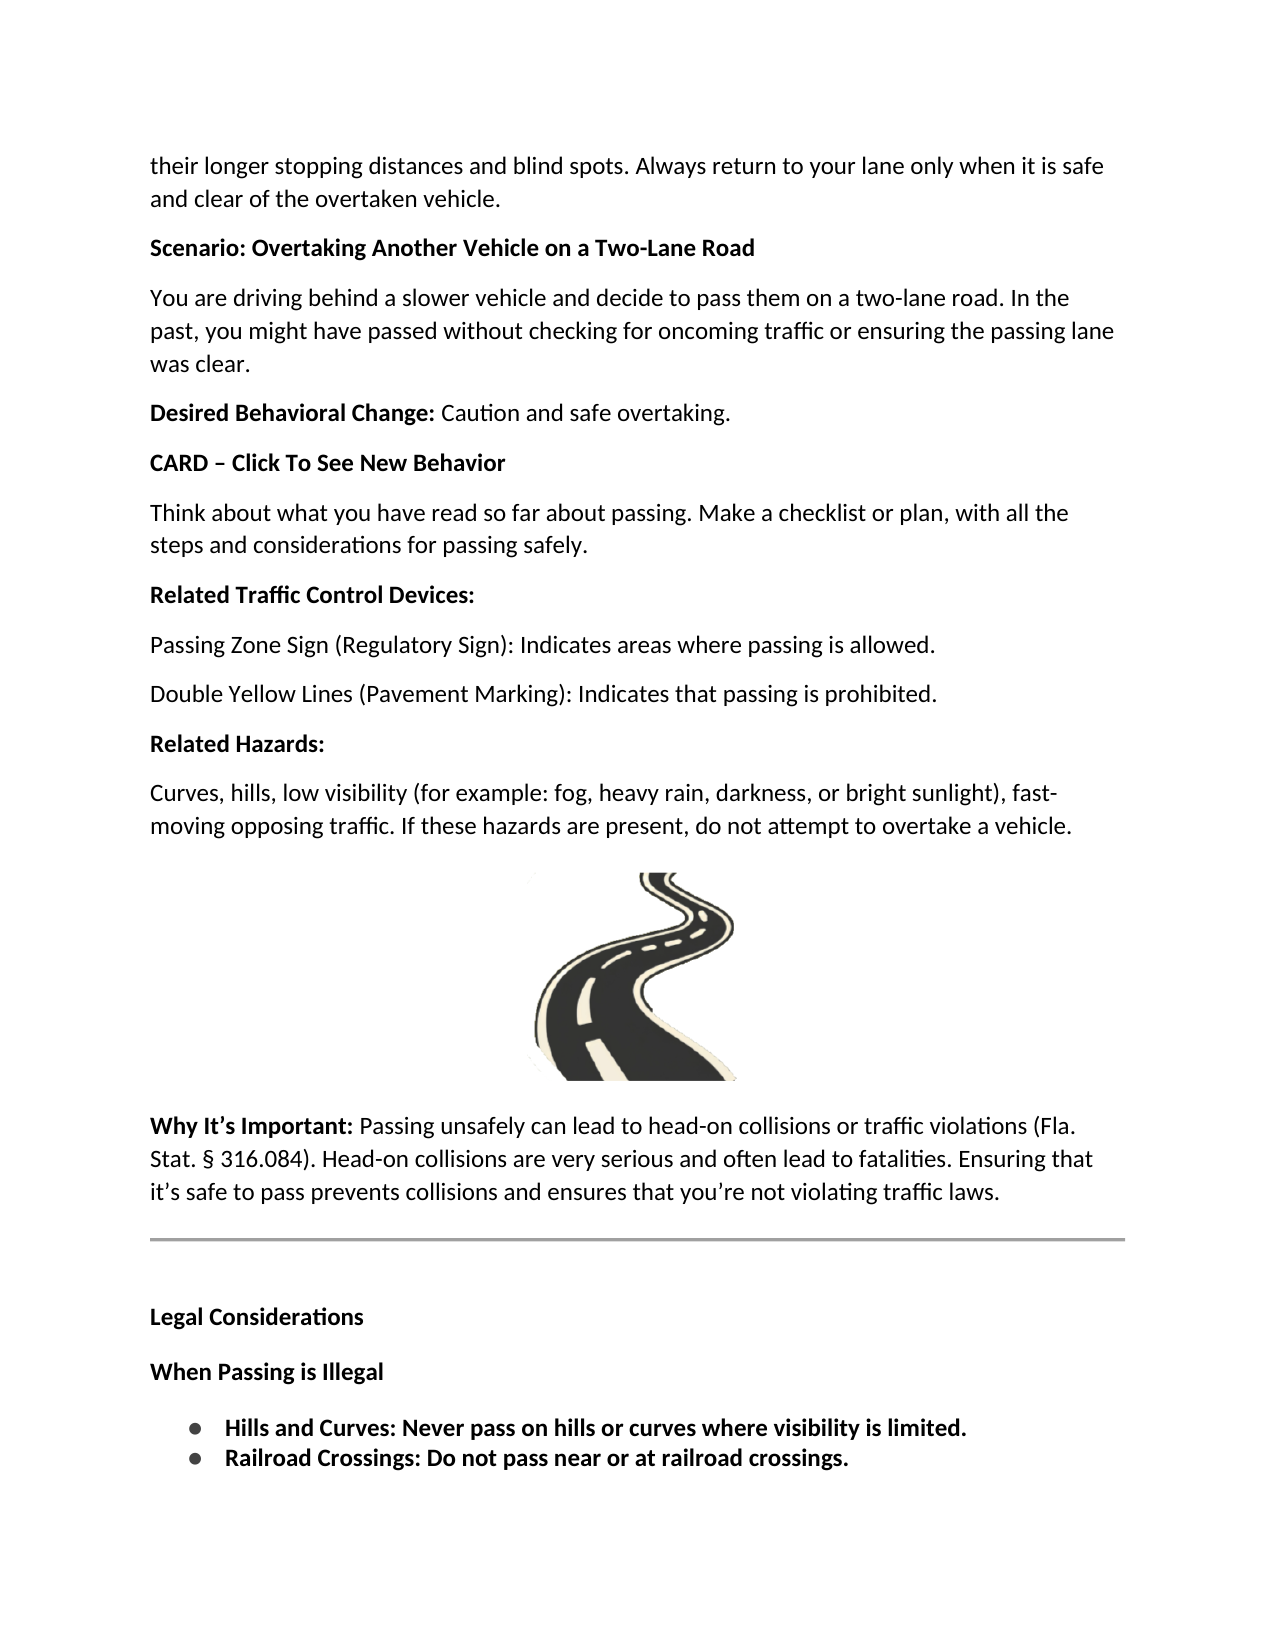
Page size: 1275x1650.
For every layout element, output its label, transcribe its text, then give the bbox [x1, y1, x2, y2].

text Passing Zone Sign (Regulatory Sign): Indicates areas where passing is allowed. [150, 629, 1125, 659]
subtitle Railroad Crossings: Do not pass near or at railroad crossings. [187, 1442, 1125, 1473]
text Think about what you have read so far about passing. Make a checklist or plan, with all the steps and considerations for passing safely. [150, 497, 1125, 560]
text Scenario: Overtaking Another Vehicle on a Two-Lane Road [150, 232, 1125, 263]
text Related Hazards: [150, 728, 1125, 758]
subtitle When Passing is Illegal [150, 1356, 1125, 1387]
text Double Yellow Lines (Pavement Marking): Indicates that passing is prohibited. [150, 678, 1125, 709]
text Related Traffic Control Devices: [150, 579, 1125, 610]
text CARD – Click To See New Behavior [150, 447, 1125, 478]
picture [527, 872, 748, 1081]
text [150, 150, 1125, 213]
text Desired Behavioral Change: Caution and safe overtaking. [150, 397, 1125, 428]
text Curves, hills, low visibility (for example: fog, heavy rain, darkness, or bright sunlight), fast-moving opposing traffic. If these hazards are present, do not attempt to overtake a vehicle. [150, 777, 1125, 841]
subtitle Legal Considerations [150, 1301, 1125, 1331]
subtitle Hills and Curves: Never pass on hills or curves where visibility is limited. [187, 1412, 1125, 1442]
text You are driving behind a slower vehicle and decide to pass them on a two-lane road. In the past, you might have passed without checking for oncoming traffic or ensuring the passing lane was clear. [150, 282, 1125, 378]
text Why It’s Important: Passing unsafely can lead to head-on collisions or traffic violations (Fla. Stat. § 316.084). Head-on collisions are very serious and often lead to fatalities. Ensuring that it’s safe to pass prevents collisions and ensures that you’re not violating traffic laws. [150, 1110, 1125, 1207]
